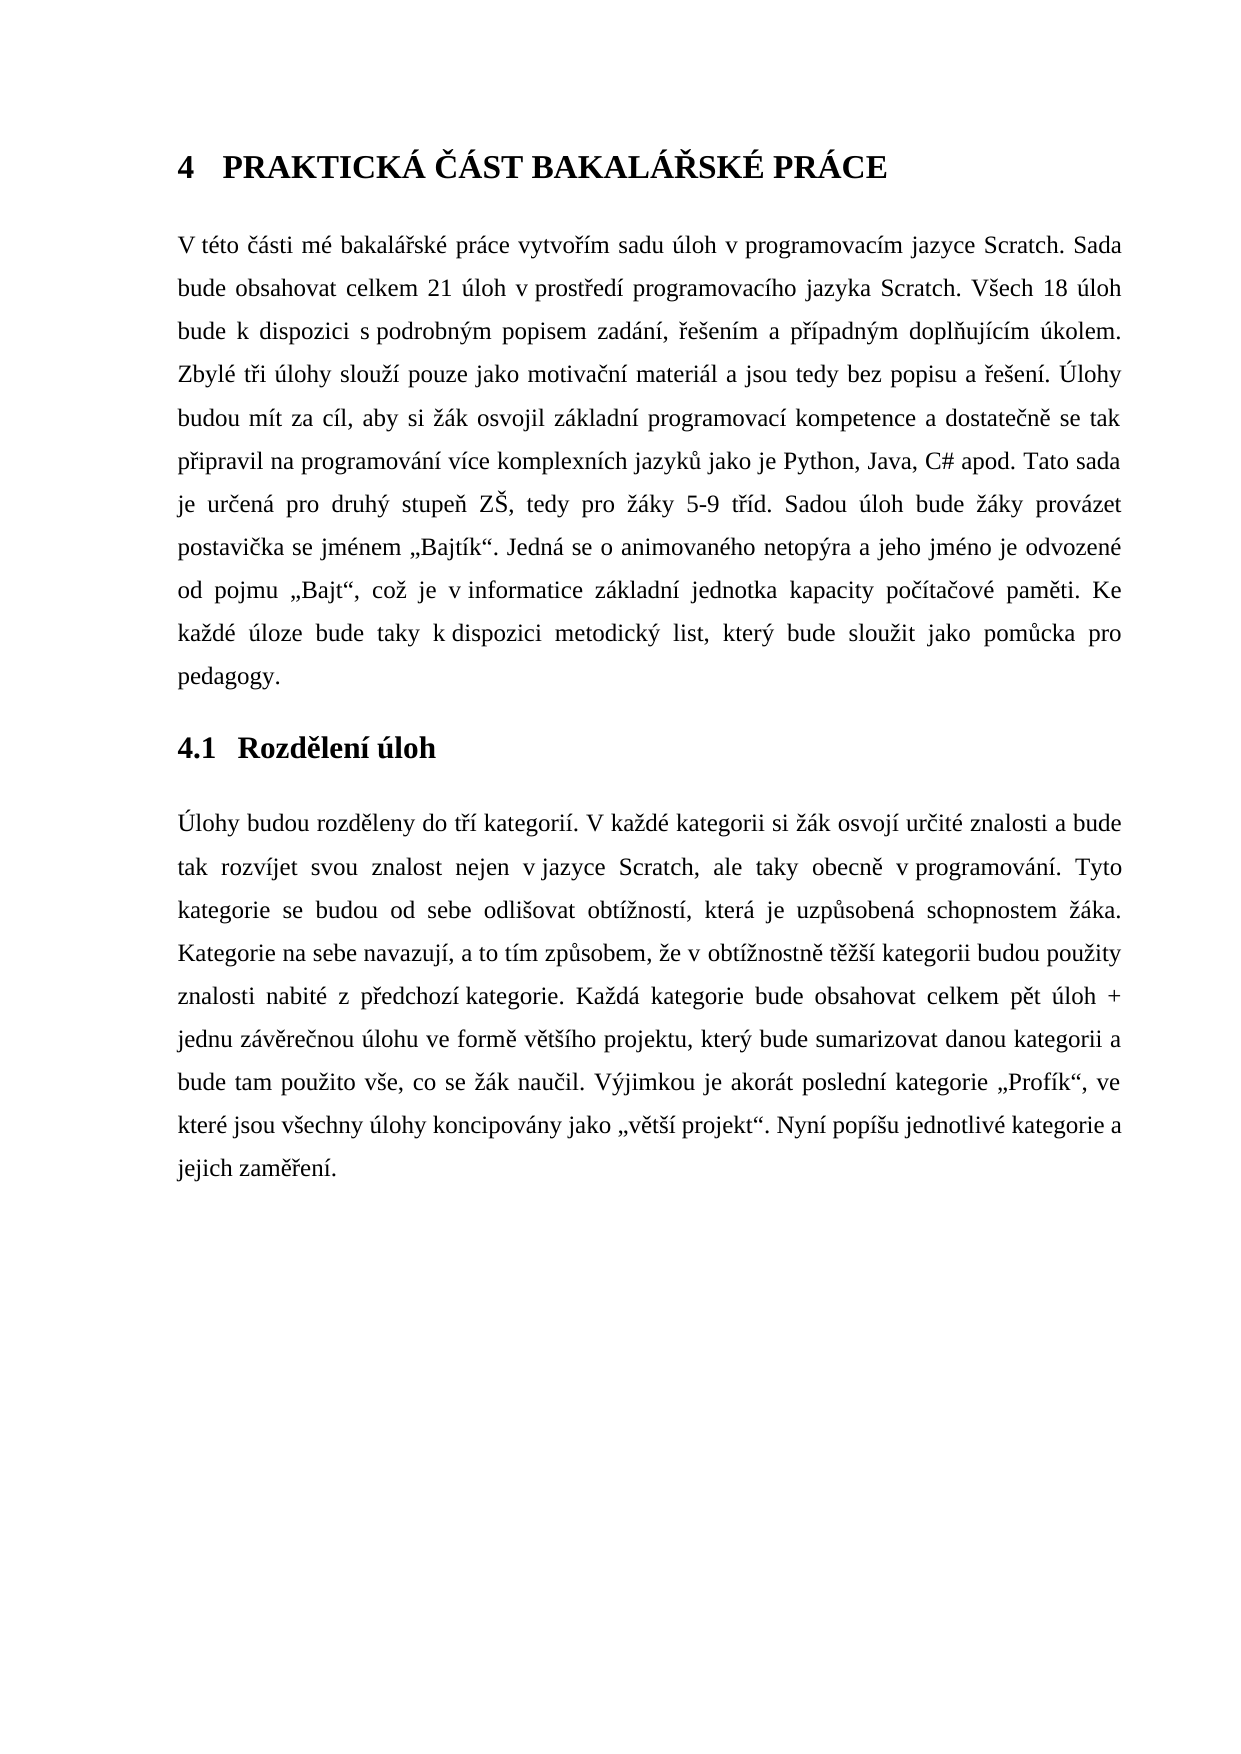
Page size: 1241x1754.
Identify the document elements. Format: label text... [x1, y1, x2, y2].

text V této části mé bakalářské práce vytvořím sadu úloh v programovacím jazyce Scratch. Sada bude obsahovat celkem 21 úloh v prostředí programovacího jazyka Scratch. Všech 18 úloh bude k dispozici s podrobným popisem zadání, řešením a případným doplňujícím úkolem. Zbylé tři úlohy slouží pouze jako motivační materiál a jsou tedy bez popisu a řešení. Úlohy budou mít za cíl, aby si žák osvojil základní programovací kompetence a dostatečně se tak připravil na programování více komplexních jazyků jako je Python, Java, C# apod. Tato sada je určená pro druhý stupeň ZŠ, tedy pro žáky 5-9 tříd. Sadou úloh bude žáky provázet postavička se jménem „Bajtík“. Jedná se o animovaného netopýra a jeho jméno je odvozené od pojmu „Bajt“, což je v informatice základní jednotka kapacity počítačové paměti. Ke každé úloze bude taky k dispozici metodický list, který bude sloužit jako pomůcka pro pedagogy. [177, 230, 1122, 690]
subtitle PRAKTICKÁ ČÁST BAKALÁŘSKÉ PRÁCE [177, 148, 1122, 186]
subtitle Rozdělení úloh [177, 729, 1122, 766]
text Úlohy budou rozděleny do tří kategorií. V každé kategorii si žák osvojí určité znalosti a bude tak rozvíjet svou znalost nejen v jazyce Scratch, ale taky obecně v programování. Tyto kategorie se budou od sebe odlišovat obtížností, která je uzpůsobená schopnostem žáka. Kategorie na sebe navazují, a to tím způsobem, že v obtížnostně těžší kategorii budou použity znalosti nabité z předchozí kategorie. Každá kategorie bude obsahovat celkem pět úloh + jednu závěrečnou úlohu ve formě většího projektu, který bude sumarizovat danou kategorii a bude tam použito vše, co se žák naučil. Výjimkou je akorát poslední kategorie „Profík“, ve které jsou všechny úlohy koncipovány jako „větší projekt“. Nyní popíšu jednotlivé kategorie a jejich zaměření. [177, 808, 1122, 1182]
